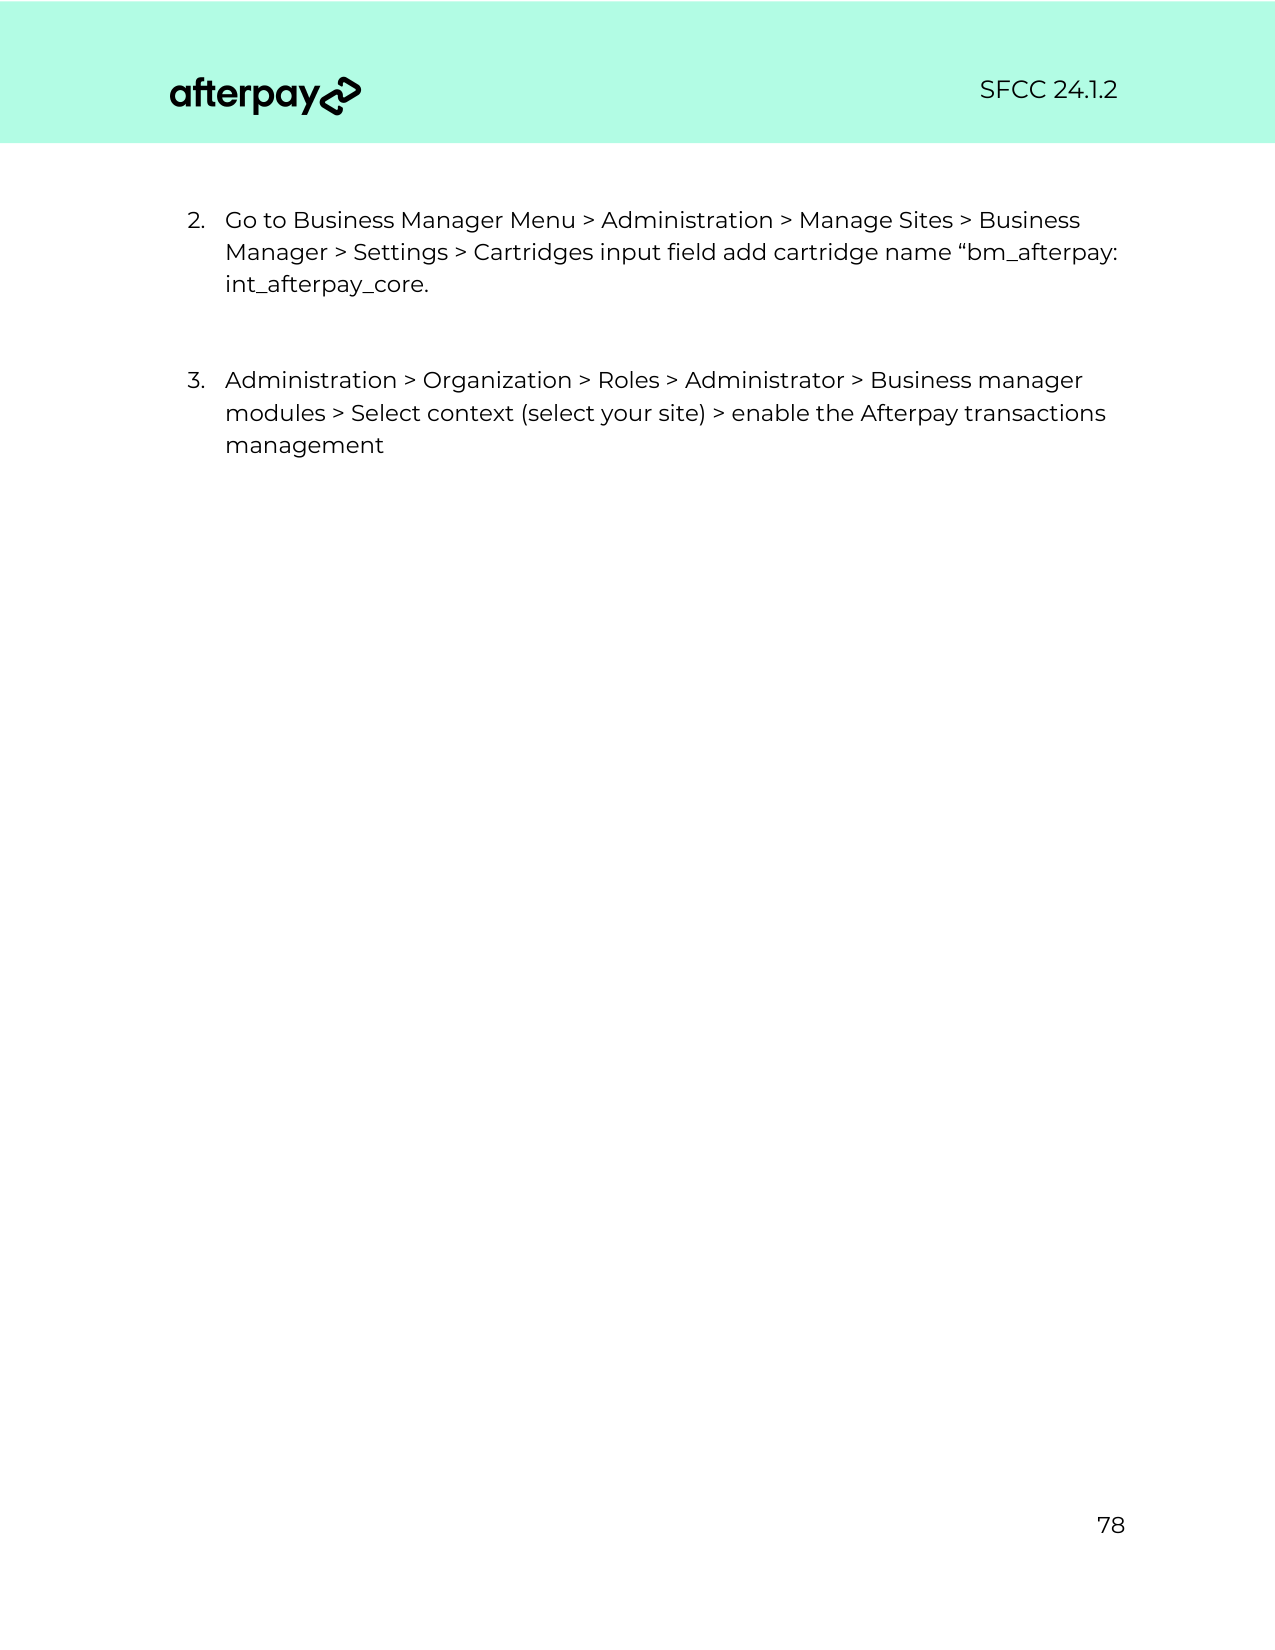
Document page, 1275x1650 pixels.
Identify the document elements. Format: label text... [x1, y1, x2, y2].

picture [134, 48, 397, 144]
list Administration > Organization > Roles > Administrator > Business manager modules > Select context (select your site) > enable the Afterpay transactions management [187, 367, 1125, 459]
list Go to Business Manager Menu > Administration > Manage Sites > Business Manager > Settings > Cartridges input field add cartridge name “bm_afterpay: int_afterpay_core. [187, 206, 1125, 298]
